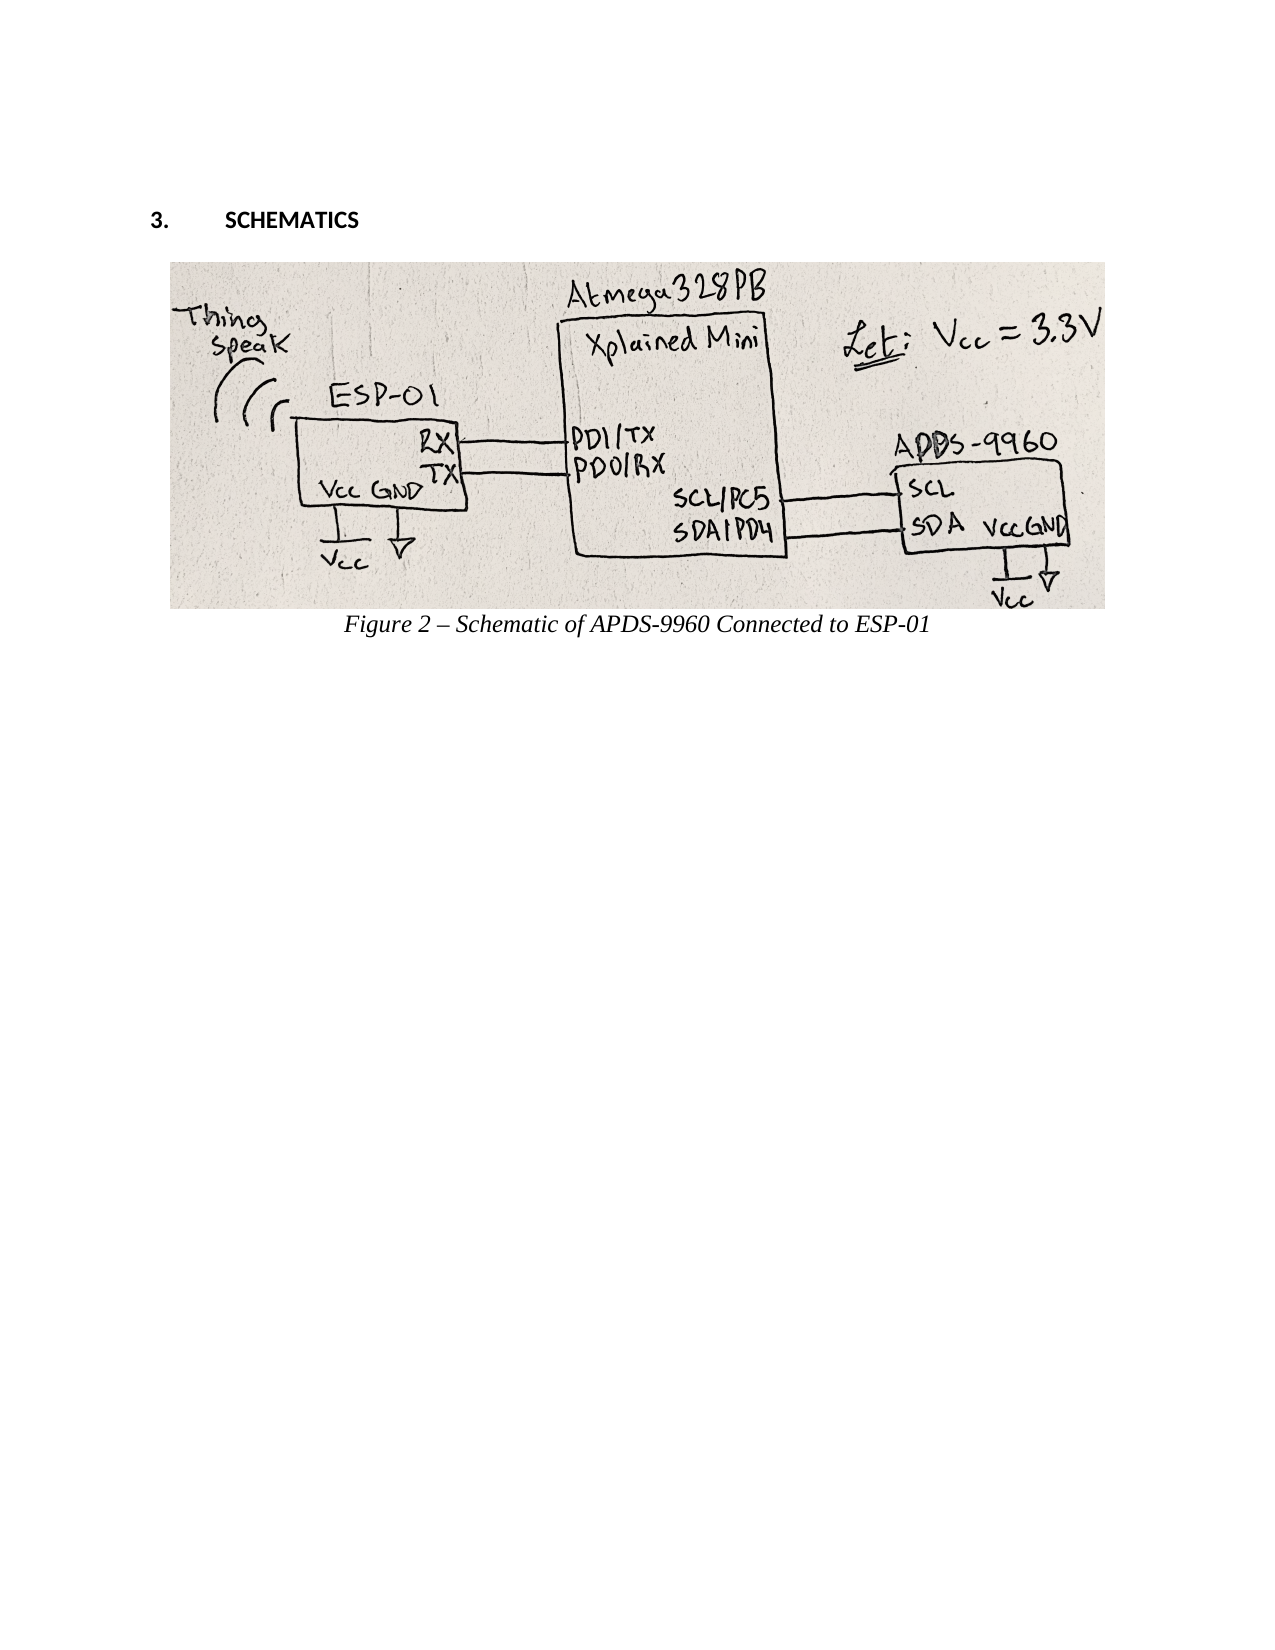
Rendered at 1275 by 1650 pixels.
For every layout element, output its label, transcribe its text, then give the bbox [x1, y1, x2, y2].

list SCHEMATICS [150, 204, 1125, 234]
text Figure 2 – Schematic of APDS-9960 Connected to ESP-01 [150, 609, 1125, 638]
picture [170, 262, 1105, 609]
